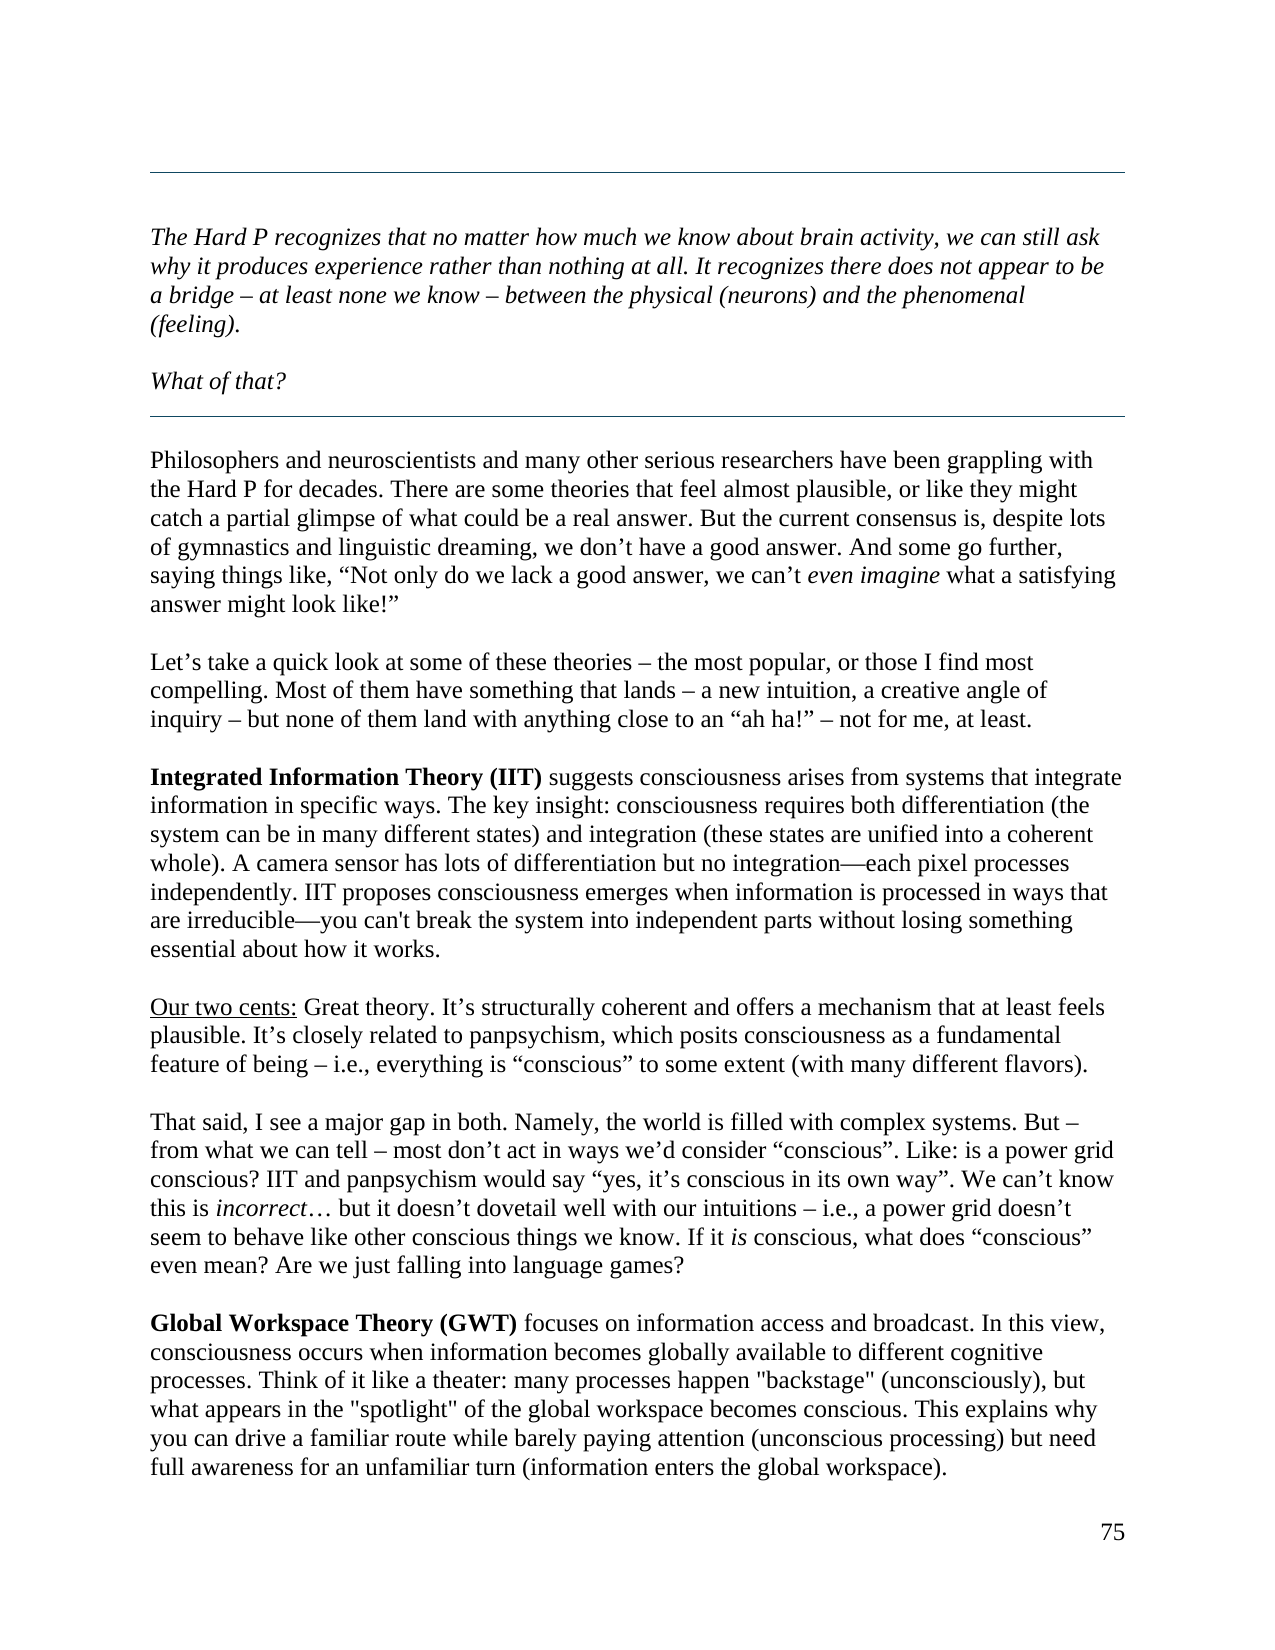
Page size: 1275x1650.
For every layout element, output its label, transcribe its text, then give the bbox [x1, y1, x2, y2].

text Philosophers and neuroscientists and many other serious researchers have been grappling with the Hard P for decades. There are some theories that feel almost plausible, or like they might catch a partial glimpse of what could be a real answer. But the current consensus is, despite lots of gymnastics and linguistic dreaming, we don’t have a good answer. And some go further, saying things like, “Not only do we lack a good answer, we can’t even imagine what a satisfying answer might look like!” [150, 446, 1125, 618]
text That said, I see a major gap in both. Namely, the world is filled with complex systems. But – from what we can tell – most don’t act in ways we’d consider “conscious”. Like: is a power grid conscious? IIT and panpsychism would say “yes, it’s conscious in its own way”. We can’t know this is incorrect… but it doesn’t dovetail well with our intuitions – i.e., a power grid doesn’t seem to behave like other conscious things we know. If it is conscious, what does “conscious” even mean? Are we just falling into language games? [150, 1107, 1125, 1279]
text Global Workspace Theory (GWT) focuses on information access and broadcast. In this view, consciousness occurs when information becomes globally available to different cognitive processes. Think of it like a theater: many processes happen "backstage" (unconsciously), but what appears in the "spotlight" of the global workspace becomes conscious. This explains why you can drive a familiar route while barely paying attention (unconscious processing) but need full awareness for an unfamiliar turn (information enters the global workspace). [150, 1308, 1125, 1481]
text What of that? [150, 344, 1125, 416]
text The Hard P recognizes that no matter how much we know about brain activity, we can still ask why it produces experience rather than nothing at all. It recognizes there does not appear to be a bridge – at least none we know – between the physical (neurons) and the phenomenal (feeling). [150, 222, 1125, 337]
text Integrated Information Theory (IIT) suggests consciousness arises from systems that integrate information in specific ways. The key insight: consciousness requires both differentiation (the system can be in many different states) and integration (these states are unified into a coherent whole). A camera sensor has lots of differentiation but no integration—each pixel processes independently. IIT proposes consciousness emerges when information is processed in ways that are irreducible—you can't break the system into independent parts without losing something essential about how it works. [150, 762, 1125, 963]
text Let’s take a quick look at some of these theories – the most popular, or those I find most compelling. Most of them have something that lands – a new intuition, a creative angle of inquiry – but none of them land with anything close to an “ah ha!” – not for me, at least. [150, 647, 1125, 733]
text Our two cents: Great theory. It’s structurally coherent and offers a mechanism that at least feels plausible. It’s closely related to panpsychism, which posits consciousness as a fundamental feature of being – i.e., everything is “conscious” to some extent (with many different flavors). [150, 992, 1125, 1078]
